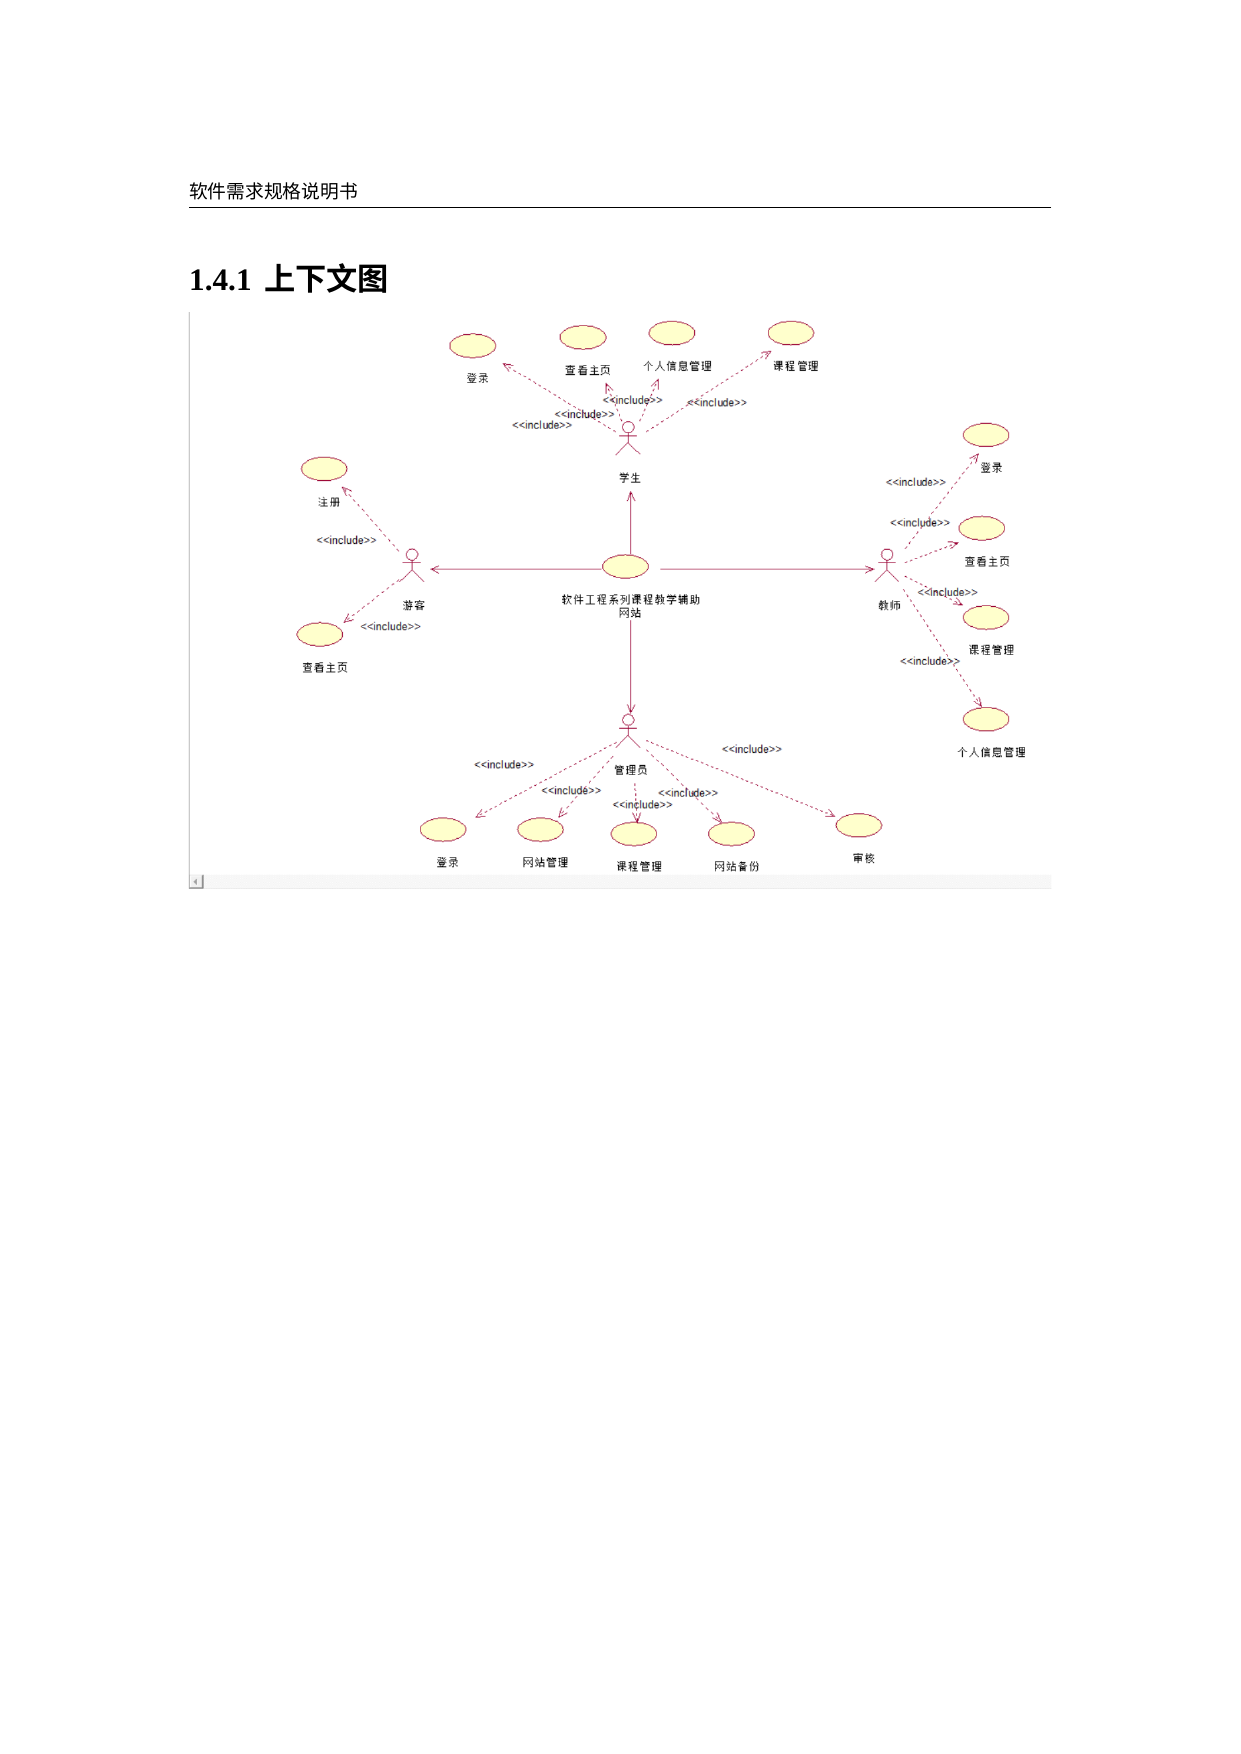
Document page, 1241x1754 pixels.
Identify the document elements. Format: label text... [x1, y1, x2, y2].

picture [188, 312, 1052, 889]
subtitle 上下文图 [189, 254, 1051, 300]
